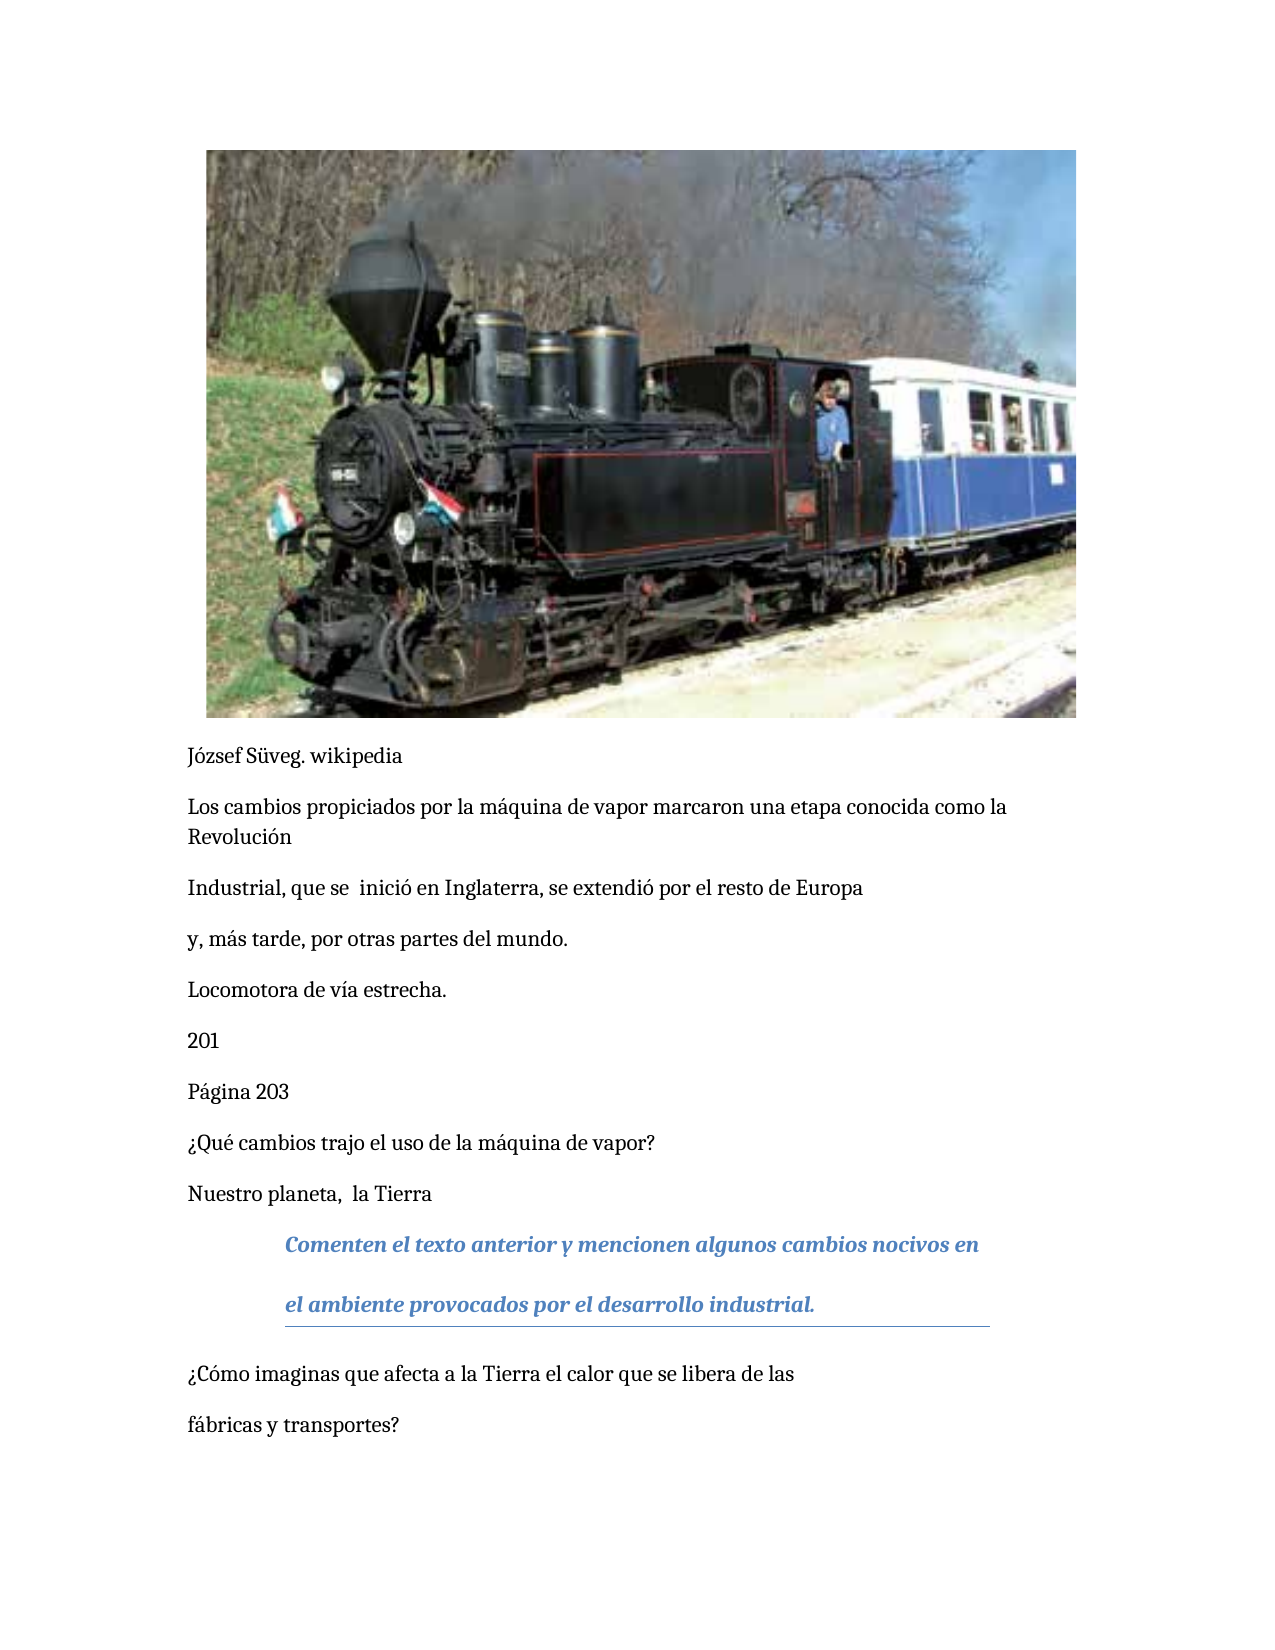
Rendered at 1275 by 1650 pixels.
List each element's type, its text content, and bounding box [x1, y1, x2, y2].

text Los cambios propiciados por la máquina de vapor marcaron una etapa conocida como la Revolución [187, 794, 1087, 850]
text ¿Qué cambios trajo el uso de la máquina de vapor? [187, 1130, 1087, 1156]
text fábricas y transportes? [187, 1411, 1087, 1438]
text Locomotora de vía estrecha. [187, 977, 1087, 1003]
text József Süveg. wikipedia [187, 743, 1087, 769]
text 201 [187, 1028, 1087, 1054]
text el ambiente provocados por el desarrollo industrial. [285, 1292, 990, 1326]
text y, más tarde, por otras partes del mundo. [187, 926, 1087, 952]
text Comenten el texto anterior y mencionen algunos cambios nocivos en [285, 1232, 990, 1258]
text Nuestro planeta, la Tierra [187, 1181, 1087, 1207]
text ¿Cómo imaginas que afecta a la Tierra el calor que se libera de las [187, 1360, 1087, 1387]
text Página 203 [187, 1079, 1087, 1105]
text Industrial, que se inició en Inglaterra, se extendió por el resto de Europa [187, 875, 1087, 901]
picture [206, 150, 1077, 718]
